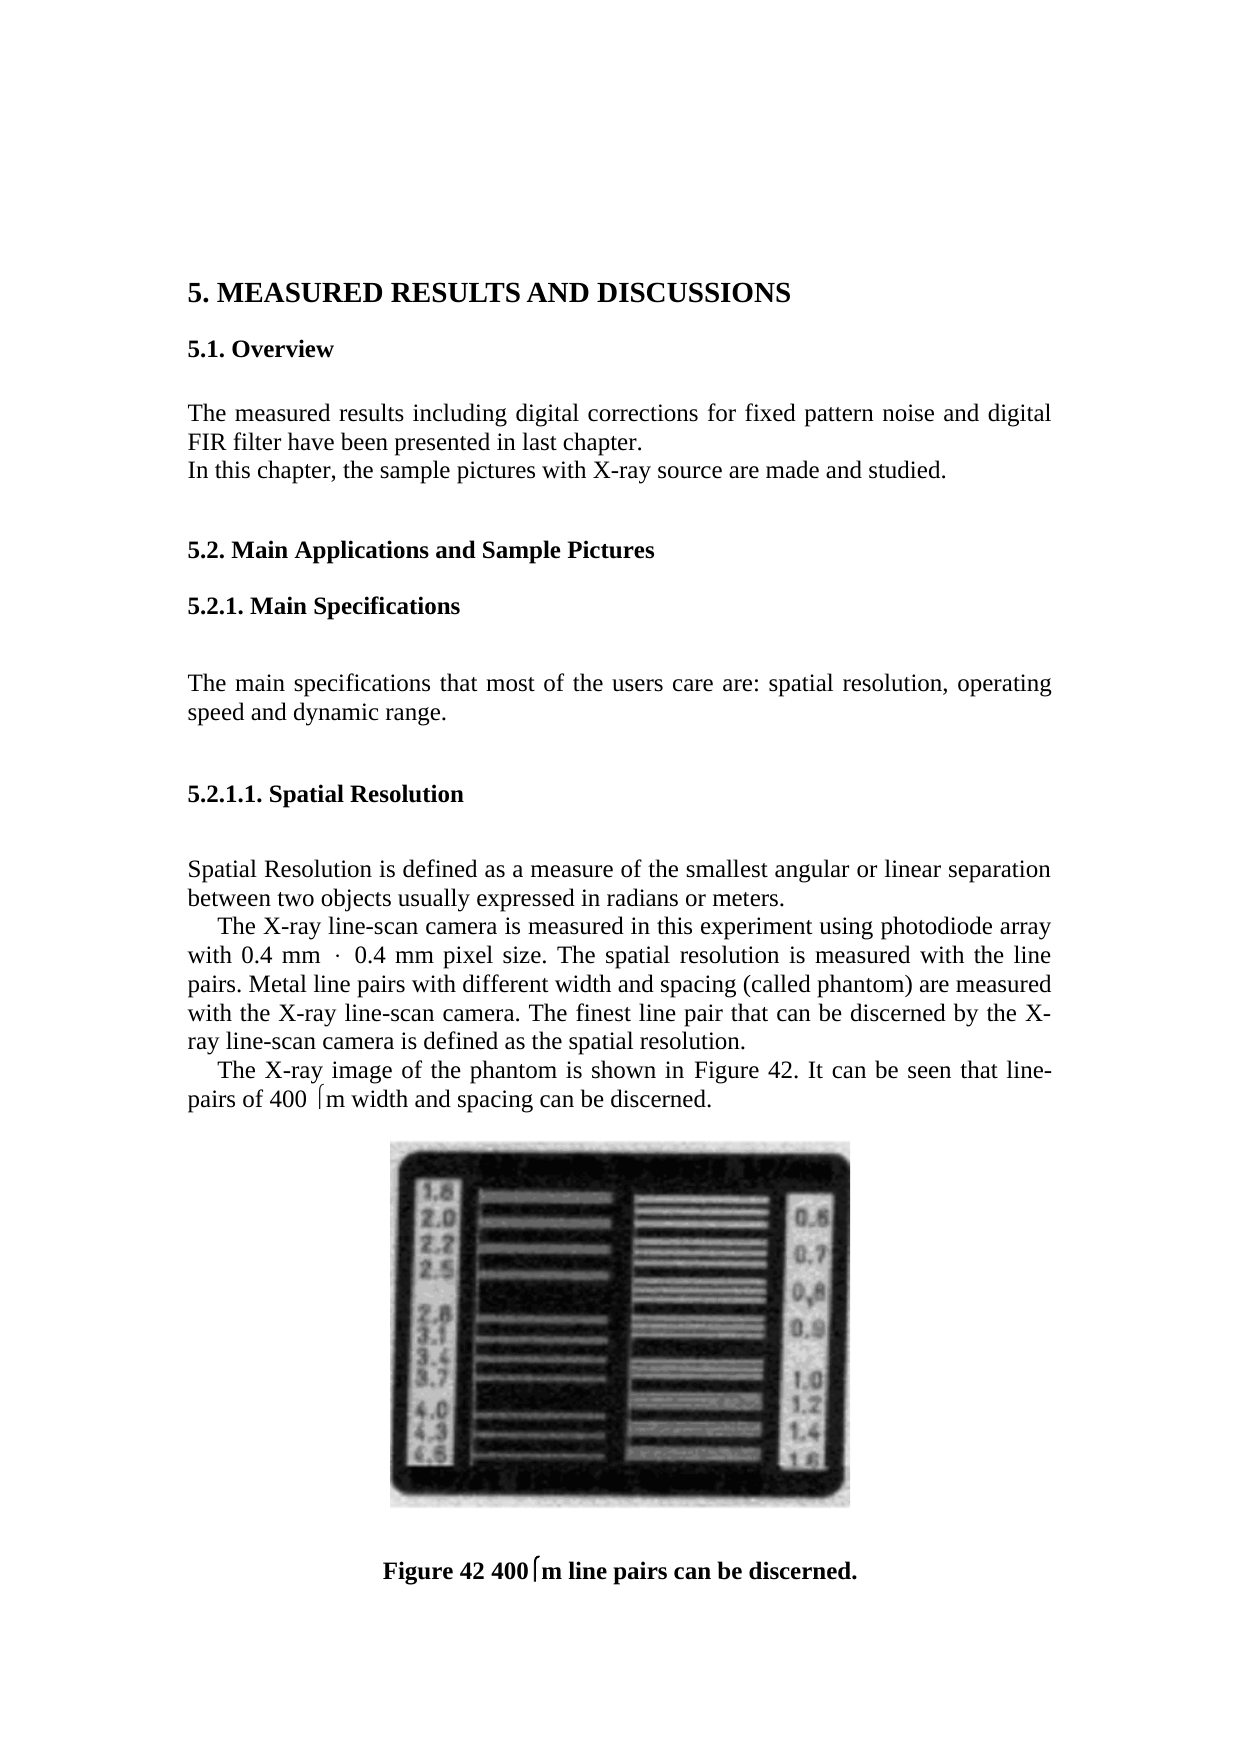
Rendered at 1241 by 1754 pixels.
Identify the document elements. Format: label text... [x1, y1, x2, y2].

subtitle 5. MEASURED RESULTS AND DISCUSSIONS [187, 276, 1053, 309]
subtitle 5.2.1. Main Specifications [187, 591, 1053, 620]
text In this chapter, the sample pictures with X-ray source are made and studied. [187, 455, 1053, 484]
text The X-ray image of the phantom is shown in Figure 42. It can be seen that line-pairs of 400 m width and spacing can be discerned. [187, 1055, 1053, 1113]
text Figure 42 400m line pairs can be discerned. [187, 1556, 1053, 1584]
picture [390, 1136, 851, 1522]
text Spatial Resolution is defined as a measure of the smallest angular or linear separation between two objects usually expressed in radians or meters. [187, 854, 1053, 911]
text The X-ray line-scan camera is measured in this experiment using photodiode array with 0.4 mm  0.4 mm pixel size. The spatial resolution is measured with the line pairs. Metal line pairs with different width and spacing (called phantom) are measured with the X-ray line-scan camera. The finest line pair that can be discerned by the X-ray line-scan camera is defined as the spatial resolution. [187, 911, 1053, 1055]
text The measured results including digital corrections for fixed pattern noise and digital FIR filter have been presented in last chapter. [187, 398, 1053, 455]
subtitle 5.2.1.1. Spatial Resolution [187, 779, 1053, 808]
subtitle 5.2. Main Applications and Sample Pictures [187, 536, 1053, 564]
text The main specifications that most of the users care are: spatial resolution, operating speed and dynamic range. [187, 668, 1053, 726]
subtitle 5.1. Overview [187, 334, 1053, 363]
